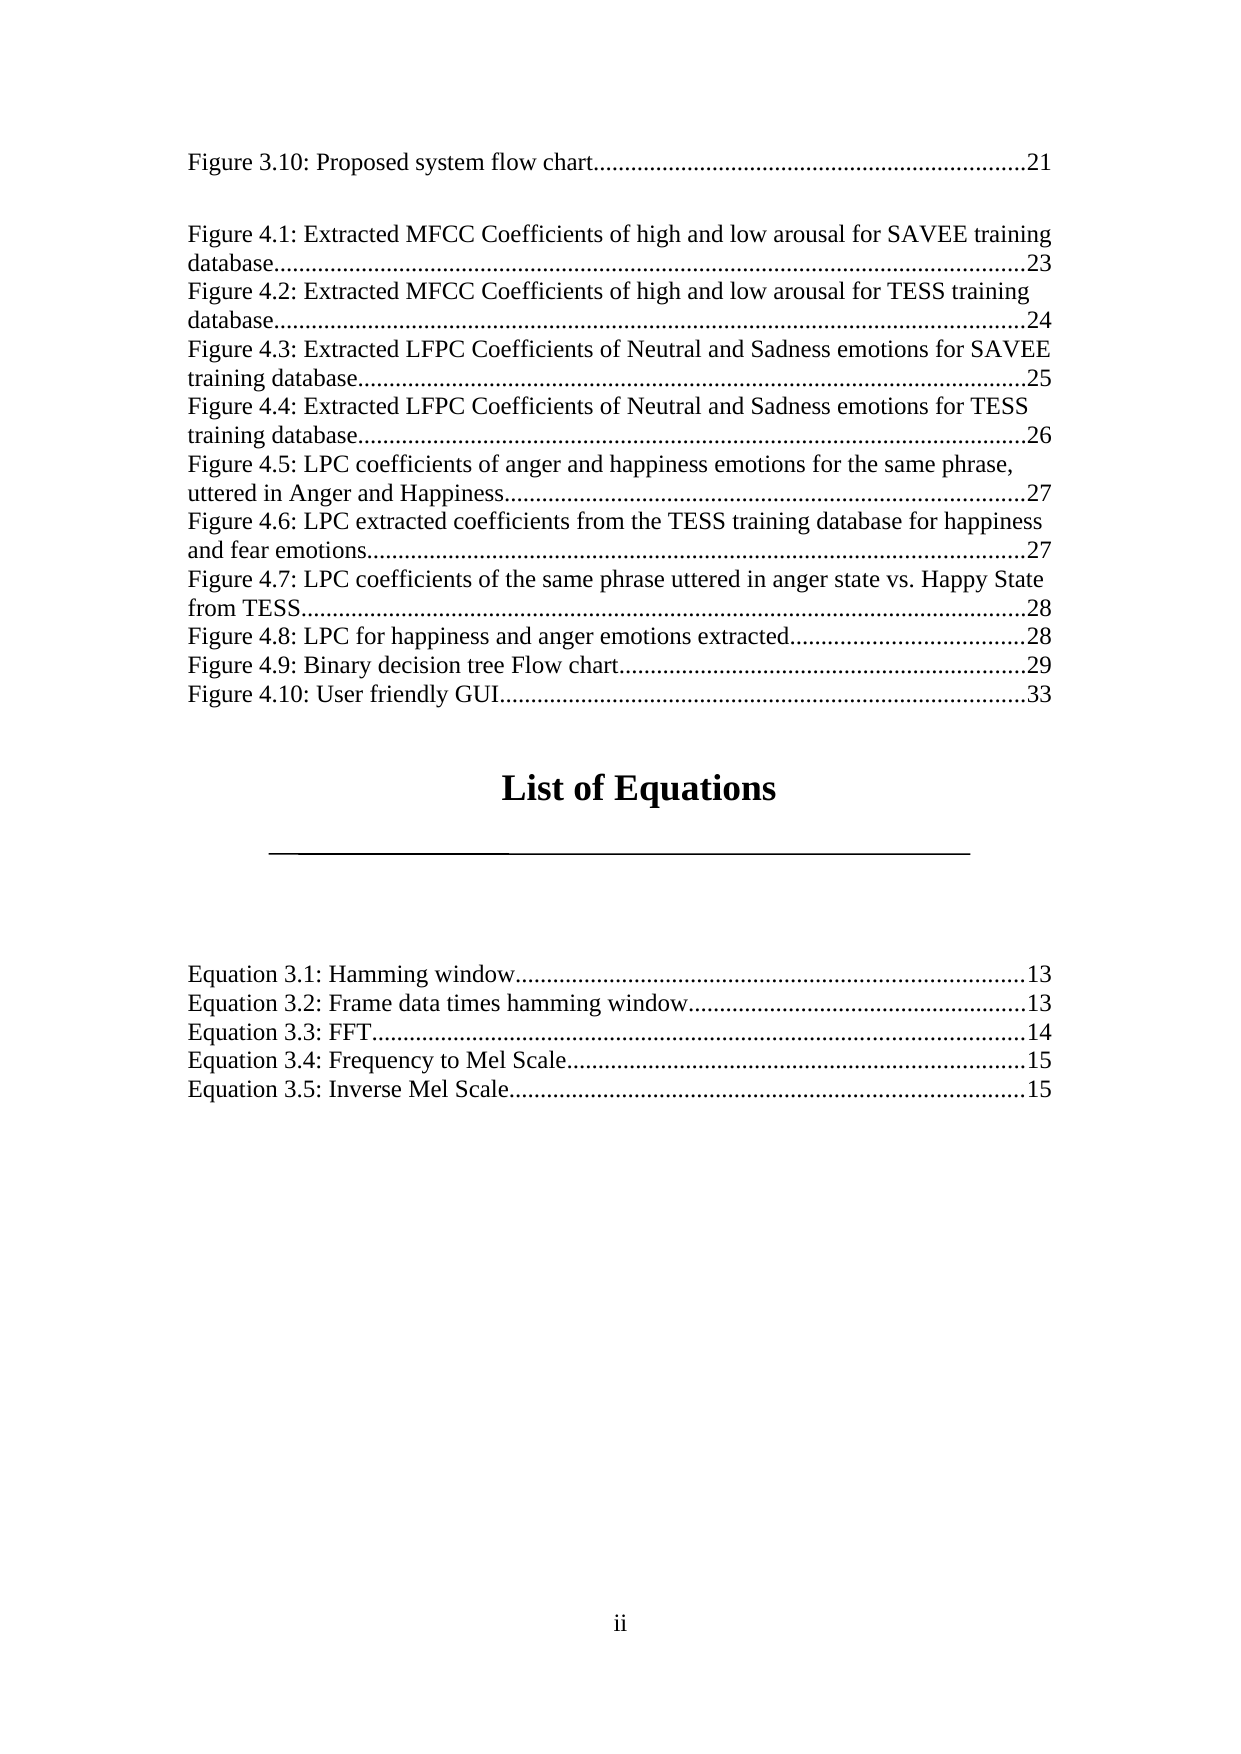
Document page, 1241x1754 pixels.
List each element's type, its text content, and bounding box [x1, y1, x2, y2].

subtitle List of Equations [187, 765, 1053, 808]
text Figure 4.9: Binary decision tree Flow chart 29 [187, 650, 1053, 679]
text Figure 4.6: LPC extracted coefficients from the TESS training database for happiness and fear emotions. 27 [187, 506, 1053, 564]
text Figure 4.8: LPC for happiness and anger emotions extracted 28 [187, 621, 1053, 650]
text Figure 4.1: Extracted MFCC Coefficients of high and low arousal for SAVEE training database. 23 [187, 219, 1053, 276]
text Figure 4.7: LPC coefficients of the same phrase uttered in anger state vs. Happy State from TESS 28 [187, 564, 1053, 621]
text Figure 4.2: Extracted MFCC Coefficients of high and low arousal for TESS training database. 24 [187, 276, 1053, 334]
text Figure 4.5: LPC coefficients of anger and happiness emotions for the same phrase, uttered in Anger and Happiness. 27 [187, 449, 1053, 506]
text Equation 3.1: Hamming window 13 [187, 959, 1053, 988]
text Figure 4.3: Extracted LFPC Coefficients of Neutral and Sadness emotions for SAVEE training database. 25 [187, 334, 1053, 391]
text Equation 3.2: Frame data times hamming window 13 [187, 988, 1053, 1017]
text Equation 3.3: FFT 14 [187, 1017, 1053, 1045]
text Equation 3.4: Frequency to Mel Scale 15 [187, 1045, 1053, 1074]
text Equation 3.5: Inverse Mel Scale 15 [187, 1074, 1053, 1103]
text Figure 4.4: Extracted LFPC Coefficients of Neutral and Sadness emotions for TESS training database. 26 [187, 391, 1053, 449]
text Figure 4.10: User friendly GUI 33 [187, 679, 1053, 708]
text Figure 3.10: Proposed system flow chart 21 [187, 147, 1053, 176]
